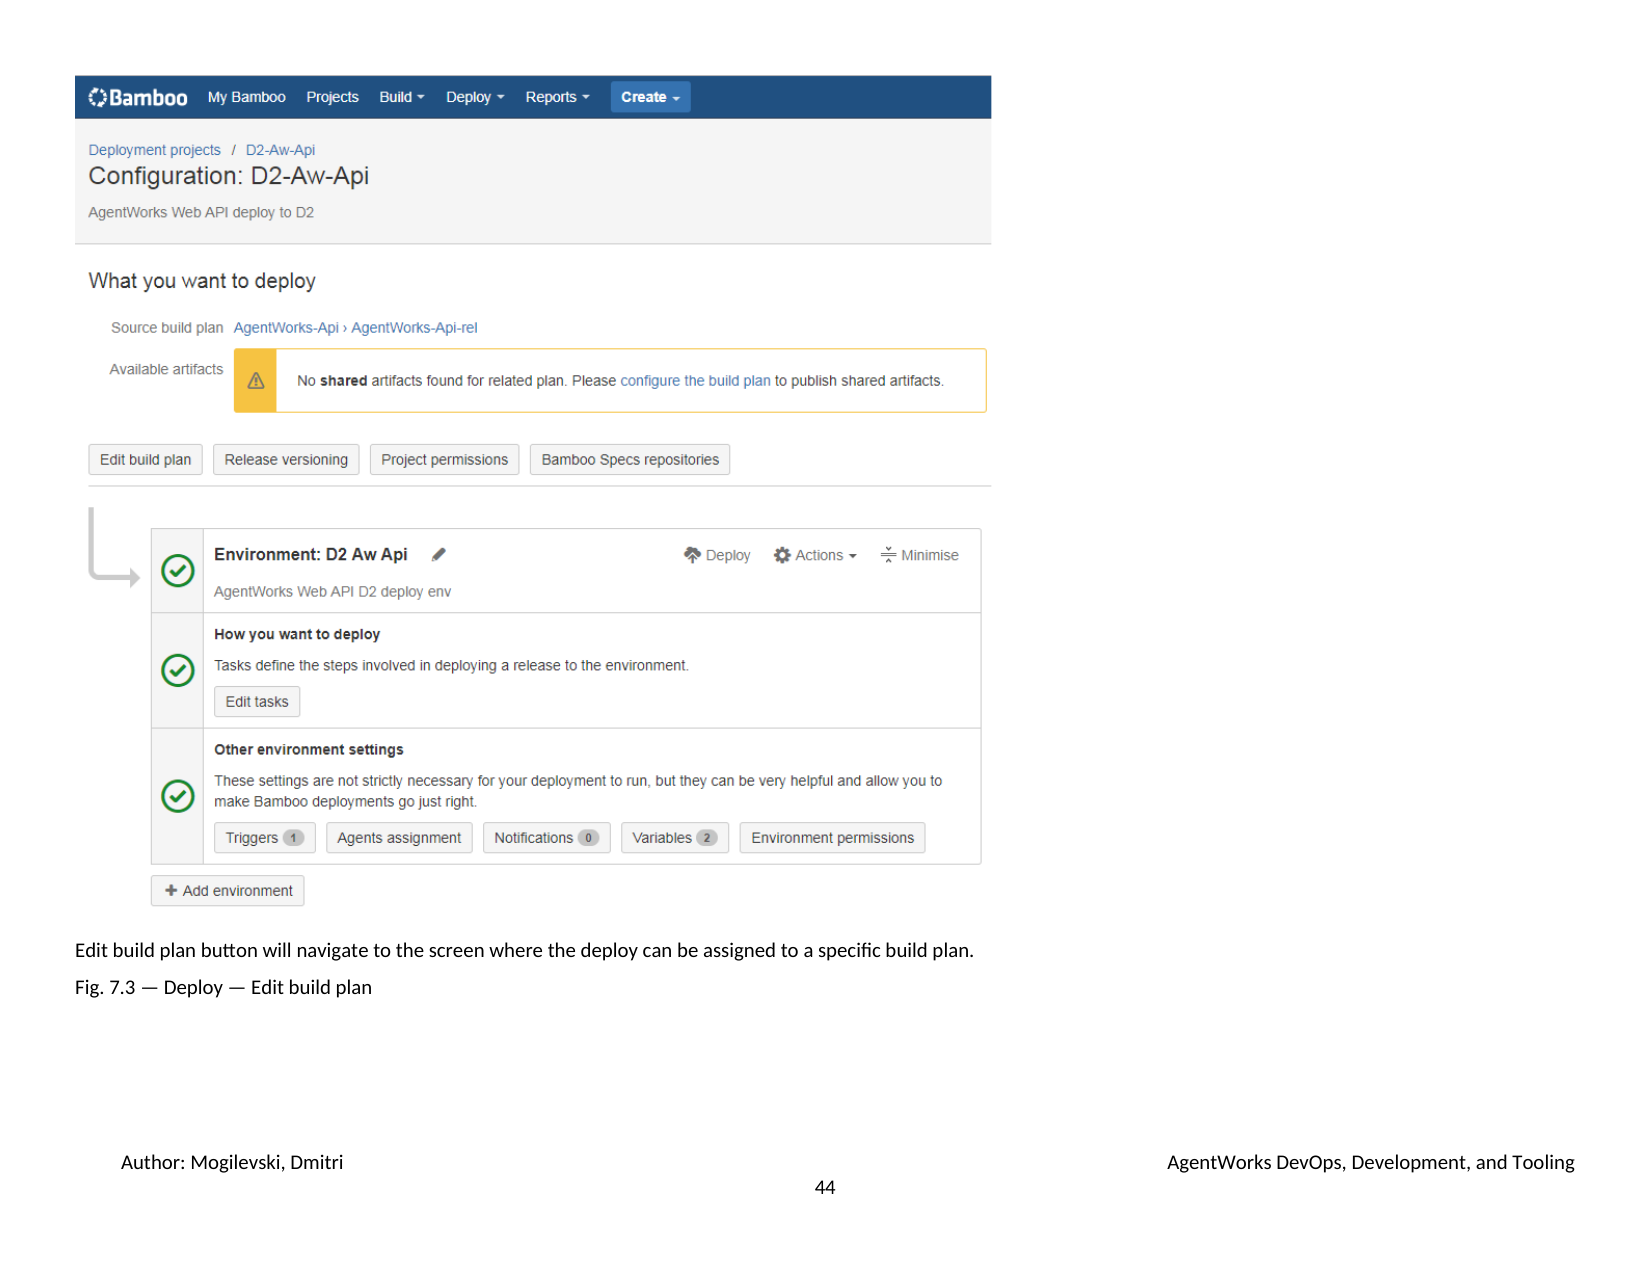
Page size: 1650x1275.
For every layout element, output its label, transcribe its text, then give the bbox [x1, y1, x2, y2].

picture [75, 75, 992, 925]
text Edit build plan button will navigate to the screen where the deploy can be assigned to a specific build plan. [75, 937, 1575, 962]
text Fig. 7.3 — Deploy — Edit build plan [75, 974, 1575, 1000]
